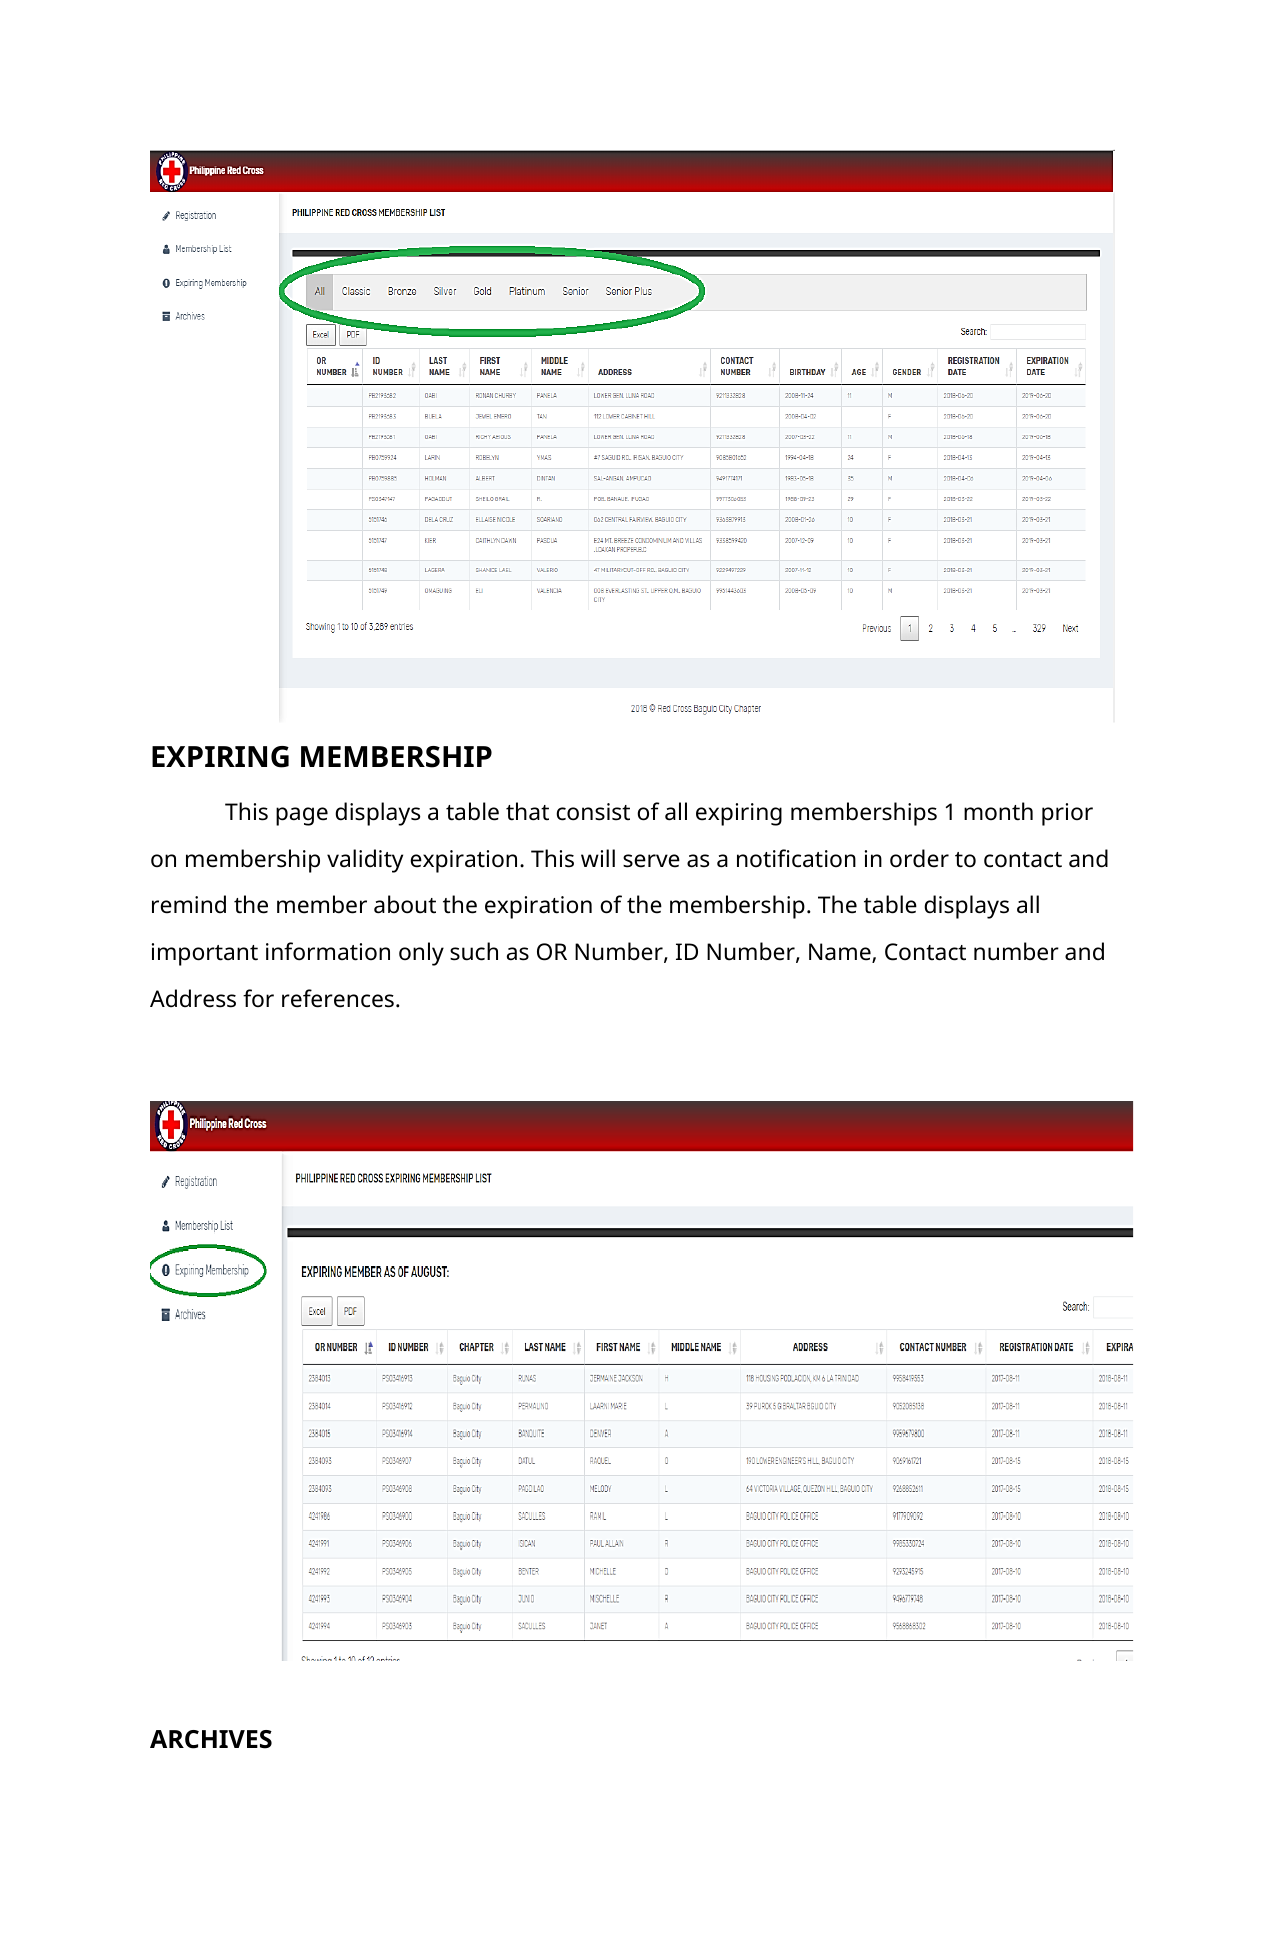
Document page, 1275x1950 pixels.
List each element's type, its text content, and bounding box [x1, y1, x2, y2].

text ARCHIVES [150, 1721, 1125, 1755]
picture [150, 1101, 1134, 1661]
text EXPIRING MEMBERSHIP [150, 736, 1125, 776]
text This page displays a table that consist of all expiring memberships 1 month prior on membership validity expiration. This will serve as a notification in order to contact and remind the member about the expiration of the membership. The table displays all important information only such as OR Number, ID Number, Name, Contact number and Address for references. [150, 796, 1125, 1014]
picture [150, 149, 1125, 723]
